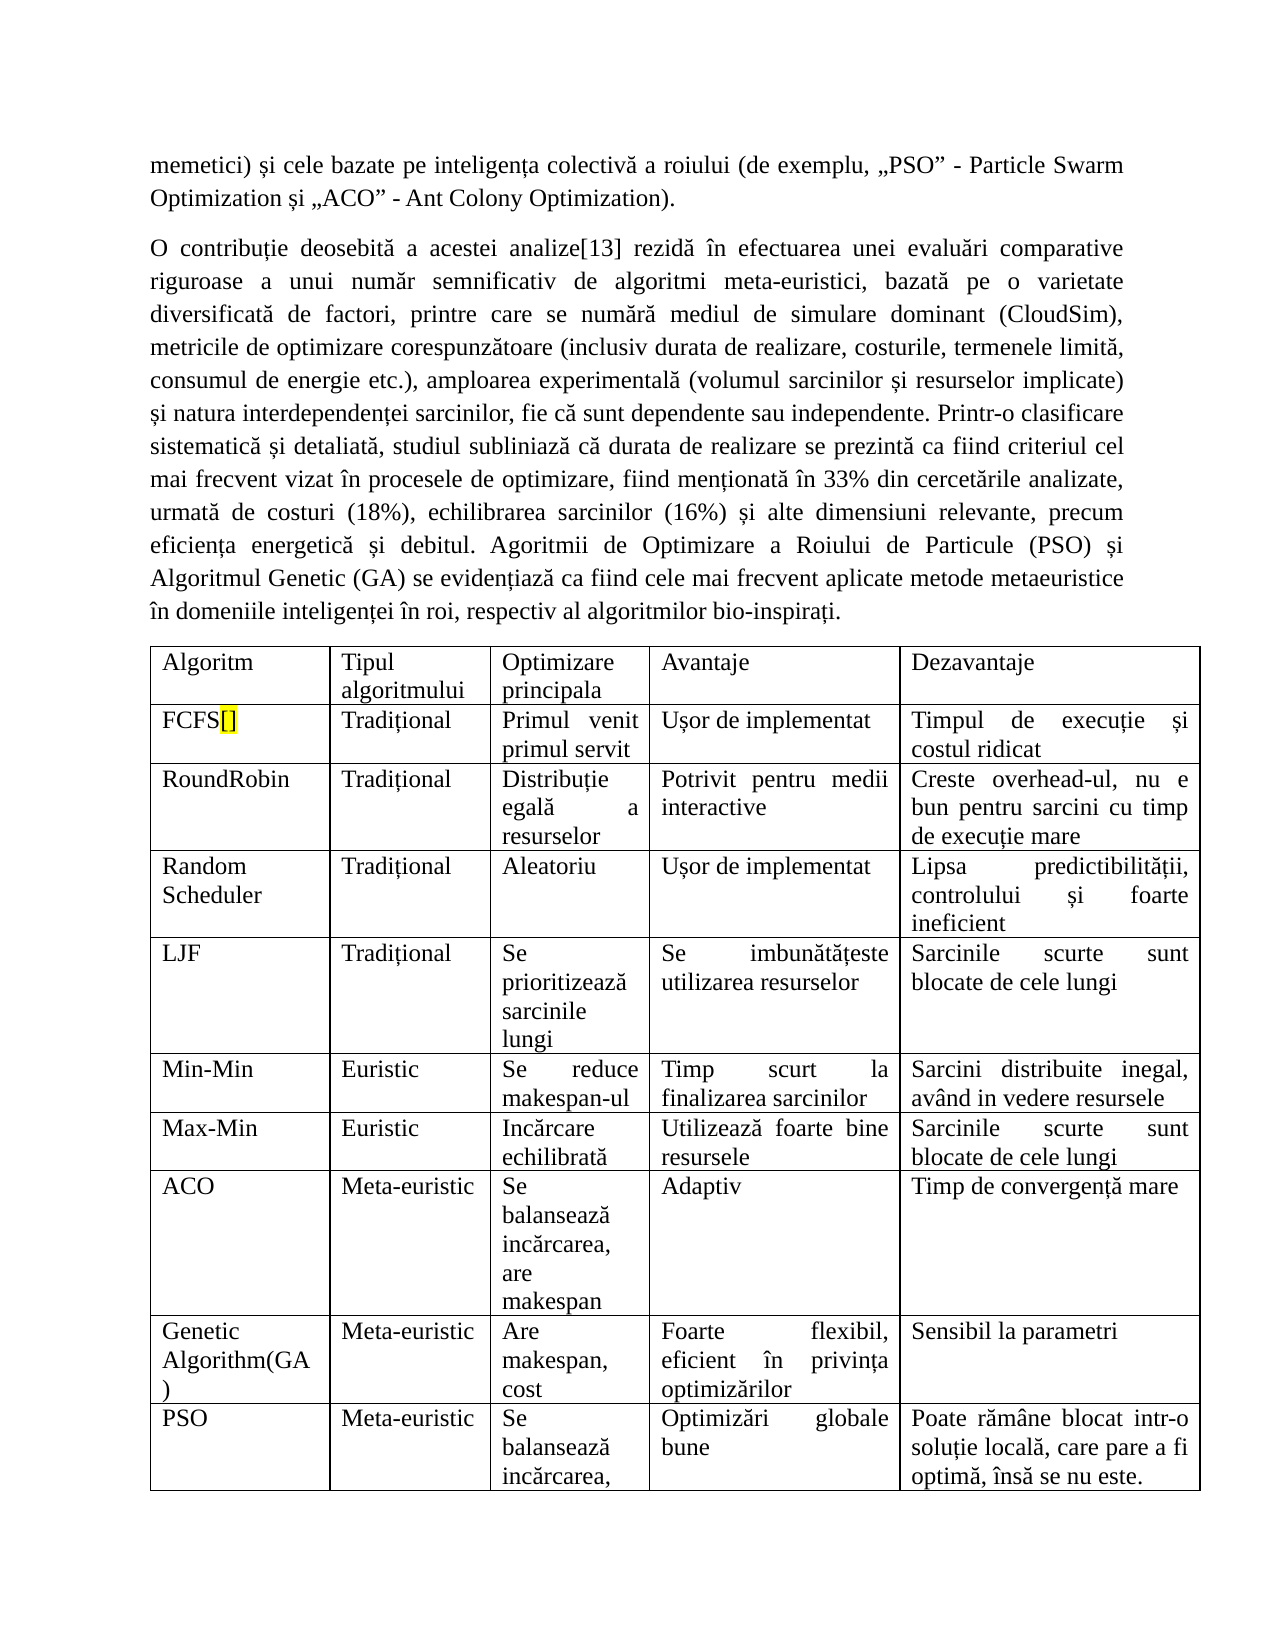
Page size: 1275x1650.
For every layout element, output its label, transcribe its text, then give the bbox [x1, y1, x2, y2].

table_cell Timpul de execuție și costul ridicat [901, 705, 1199, 763]
table_cell Tradițional [331, 764, 490, 850]
table_cell Incărcare echilibrată [491, 1113, 649, 1170]
table_header Dezavantaje [901, 647, 1199, 704]
table_cell Are makespan, cost [491, 1316, 649, 1402]
table_cell Se prioritizează sarcinile lungi [491, 938, 649, 1053]
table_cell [491, 1404, 649, 1490]
table_cell Adaptiv [650, 1171, 899, 1315]
table_cell Random Scheduler [151, 851, 329, 937]
table_header Tipul algoritmului [331, 647, 490, 704]
table_cell Genetic Algorithm(GA) [151, 1316, 329, 1402]
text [150, 150, 1125, 212]
table_cell FCFS[] [151, 705, 329, 763]
table_cell Tradițional [331, 705, 490, 763]
table_cell Sarcinile scurte sunt blocate de cele lungi [901, 938, 1199, 1053]
table_cell PSO [151, 1404, 329, 1490]
table_cell Primul venit primul servit [491, 705, 649, 763]
table_cell Se balansează incărcarea, are makespan [491, 1171, 649, 1315]
table_cell Lipsa predictibilității, controlului și foarte ineficient [901, 851, 1199, 937]
table_header Avantaje [650, 647, 899, 704]
table_cell Meta-euristic [331, 1404, 490, 1490]
table_cell Meta-euristic [331, 1316, 490, 1402]
table_cell Utilizează foarte bine resursele [650, 1113, 899, 1170]
text O contribuție deosebită a acestei analize[13] rezidă în efectuarea unei evaluări comparative riguroase a unui număr semnificativ de algoritmi meta-euristici, bazată pe o varietate diversificată de factori, printre care se numără mediul de simulare dominant (CloudSim), metricile de optimizare corespunzătoare (inclusiv durata de realizare, costurile, termenele limită, consumul de energie etc.), amploarea experimentală (volumul sarcinilor și resurselor implicate) și natura interdependenței sarcinilor, fie că sunt dependente sau independente. Printr-o clasificare sistematică și detaliată, studiul subliniază că durata de realizare se prezintă ca fiind criteriul cel mai frecvent vizat în procesele de optimizare, fiind menționată în 33% din cercetările analizate, urmată de costuri (18%), echilibrarea sarcinilor (16%) și alte dimensiuni relevante, precum eficiența energetică și debitul. Agoritmii de Optimizare a Roiului de Particule (PSO) și Algoritmul Genetic (GA) se evidențiază ca fiind cele mai frecvent aplicate metode metaeuristice în domeniile inteligenței în roi, respectiv al algoritmilor bio-inspirați. [150, 233, 1125, 625]
table_cell Timp de convergență mare [901, 1171, 1199, 1315]
table_cell Sarcini distribuite inegal, având in vedere resursele [901, 1054, 1199, 1112]
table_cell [901, 1404, 1199, 1490]
table_cell Se imbunătățeste utilizarea resurselor [650, 938, 899, 1053]
table_cell Max-Min [151, 1113, 329, 1170]
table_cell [650, 1404, 899, 1490]
table_cell Ușor de implementat [650, 705, 899, 763]
table_header Algoritm [151, 647, 329, 704]
table_cell Euristic [331, 1113, 490, 1170]
table_cell Min-Min [151, 1054, 329, 1112]
table_cell Ușor de implementat [650, 851, 899, 937]
table_cell LJF [151, 938, 329, 1053]
table_cell Creste overhead-ul, nu e bun pentru sarcini cu timp de execuție mare [901, 764, 1199, 850]
table_cell Distribuție egală a resurselor [491, 764, 649, 850]
table_cell Aleatoriu [491, 851, 649, 937]
table_cell Sarcinile scurte sunt blocate de cele lungi [901, 1113, 1199, 1170]
table_cell Tradițional [331, 851, 490, 937]
table_cell Foarte flexibil, eficient în privința optimizărilor [650, 1316, 899, 1402]
table_cell Potrivit pentru medii interactive [650, 764, 899, 850]
table_cell Tradițional [331, 938, 490, 1053]
table_cell Meta-euristic [331, 1171, 490, 1315]
table_cell Euristic [331, 1054, 490, 1112]
table_cell Se reduce makespan-ul [491, 1054, 649, 1112]
table_cell Timp scurt la finalizarea sarcinilor [650, 1054, 899, 1112]
table_cell Sensibil la parametri [901, 1316, 1199, 1402]
table_cell RoundRobin [151, 764, 329, 850]
table_header Optimizare principala [491, 647, 649, 704]
table_cell ACO [151, 1171, 329, 1315]
